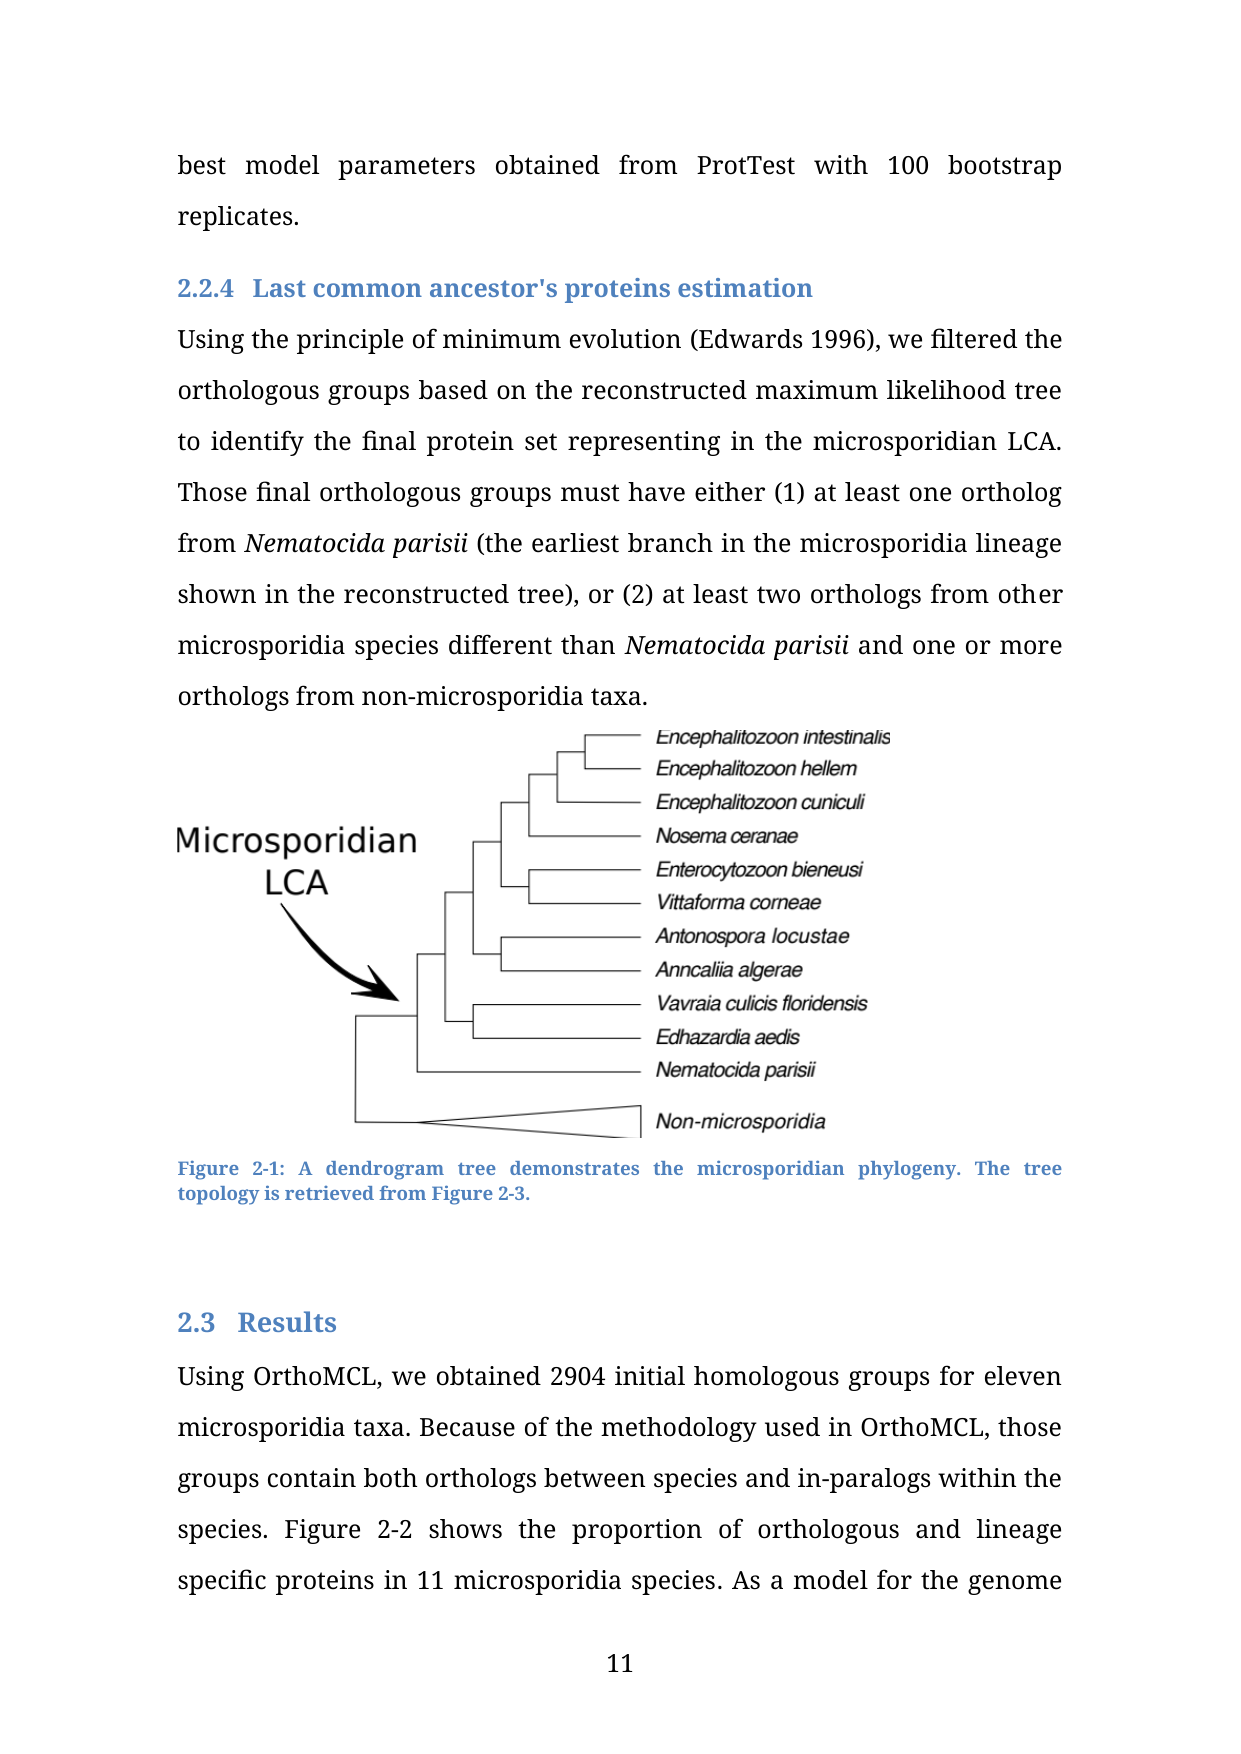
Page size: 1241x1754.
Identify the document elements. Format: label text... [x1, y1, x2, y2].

subtitle Last common ancestor's proteins estimation [177, 271, 1063, 305]
text Using the principle of minimum evolution (Edwards 1996), we filtered the orthologous groups based on the reconstructed maximum likelihood tree to identify the final protein set representing in the microsporidian LCA. Those final orthologous groups must have either (1) at least one ortholog from Nematocida parisii (the earliest branch in the microsporidia lineage shown in the reconstructed tree), or (2) at least two orthologs from other microsporidia species different than Nematocida parisii and one or more orthologs from non-microsporidia taxa. [177, 322, 1063, 713]
text Figure 2-1: A dendrogram tree demonstrates the microsporidian phylogeny. The tree topology is retrieved from Figure 2-3. [177, 1155, 1063, 1206]
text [177, 1359, 1063, 1597]
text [177, 148, 1063, 233]
subtitle Results [177, 1303, 1063, 1340]
